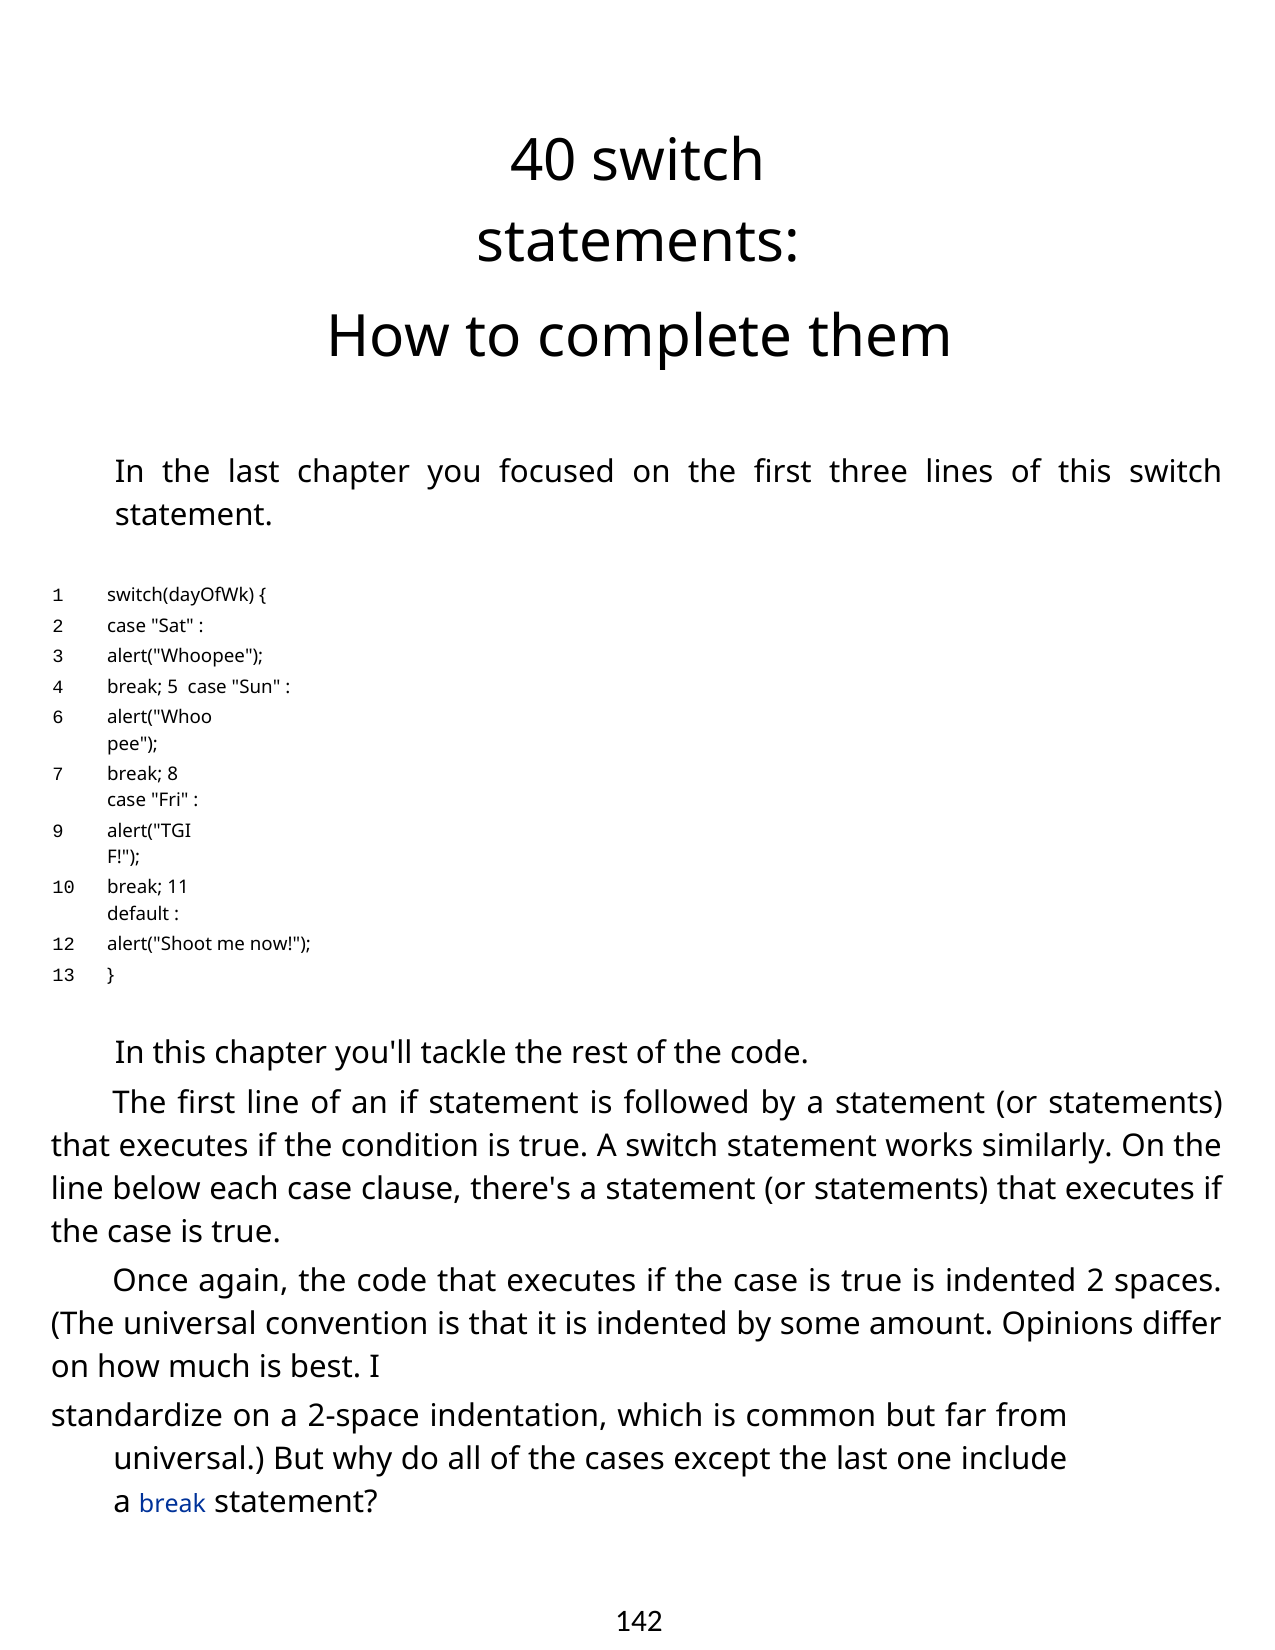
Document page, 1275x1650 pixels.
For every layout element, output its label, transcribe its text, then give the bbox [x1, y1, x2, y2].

text In this chapter you'll tackle the rest of the code. [114, 1030, 1224, 1073]
list break; 5 case "Sun" : [52, 673, 1226, 699]
list alert("Shoot me now!"); [52, 931, 1226, 956]
text How to complete them [52, 294, 1227, 373]
text In the last chapter you focused on the first three lines of this switch statement. [114, 449, 1224, 535]
text Once again, the code that executes if the case is true is indented 2 spaces. (The universal convention is that it is indented by some amount. Opinions differ on how much is best. I [51, 1258, 1224, 1387]
text 40 switch statements: [417, 118, 858, 279]
list break; 8 case "Fri" : [52, 760, 216, 812]
text standardize on a 2-space indentation, which is common but far from universal.) But why do all of the cases except the last one include a break statement? [51, 1393, 1068, 1522]
text The first line of an if statement is followed by a statement (or statements) that executes if the condition is true. A switch statement works similarly. On the line below each case clause, there's a statement (or statements) that executes if the case is true. [51, 1079, 1224, 1251]
list break; 11 default : [52, 874, 195, 926]
list alert("Whoopee"); [52, 703, 216, 755]
list case "Sat" : [52, 612, 1226, 638]
list alert("Whoopee"); [52, 642, 1226, 668]
list alert("TGIF!"); [52, 817, 195, 869]
list switch(dayOfWk) { [52, 581, 1226, 607]
list } [52, 961, 1226, 987]
